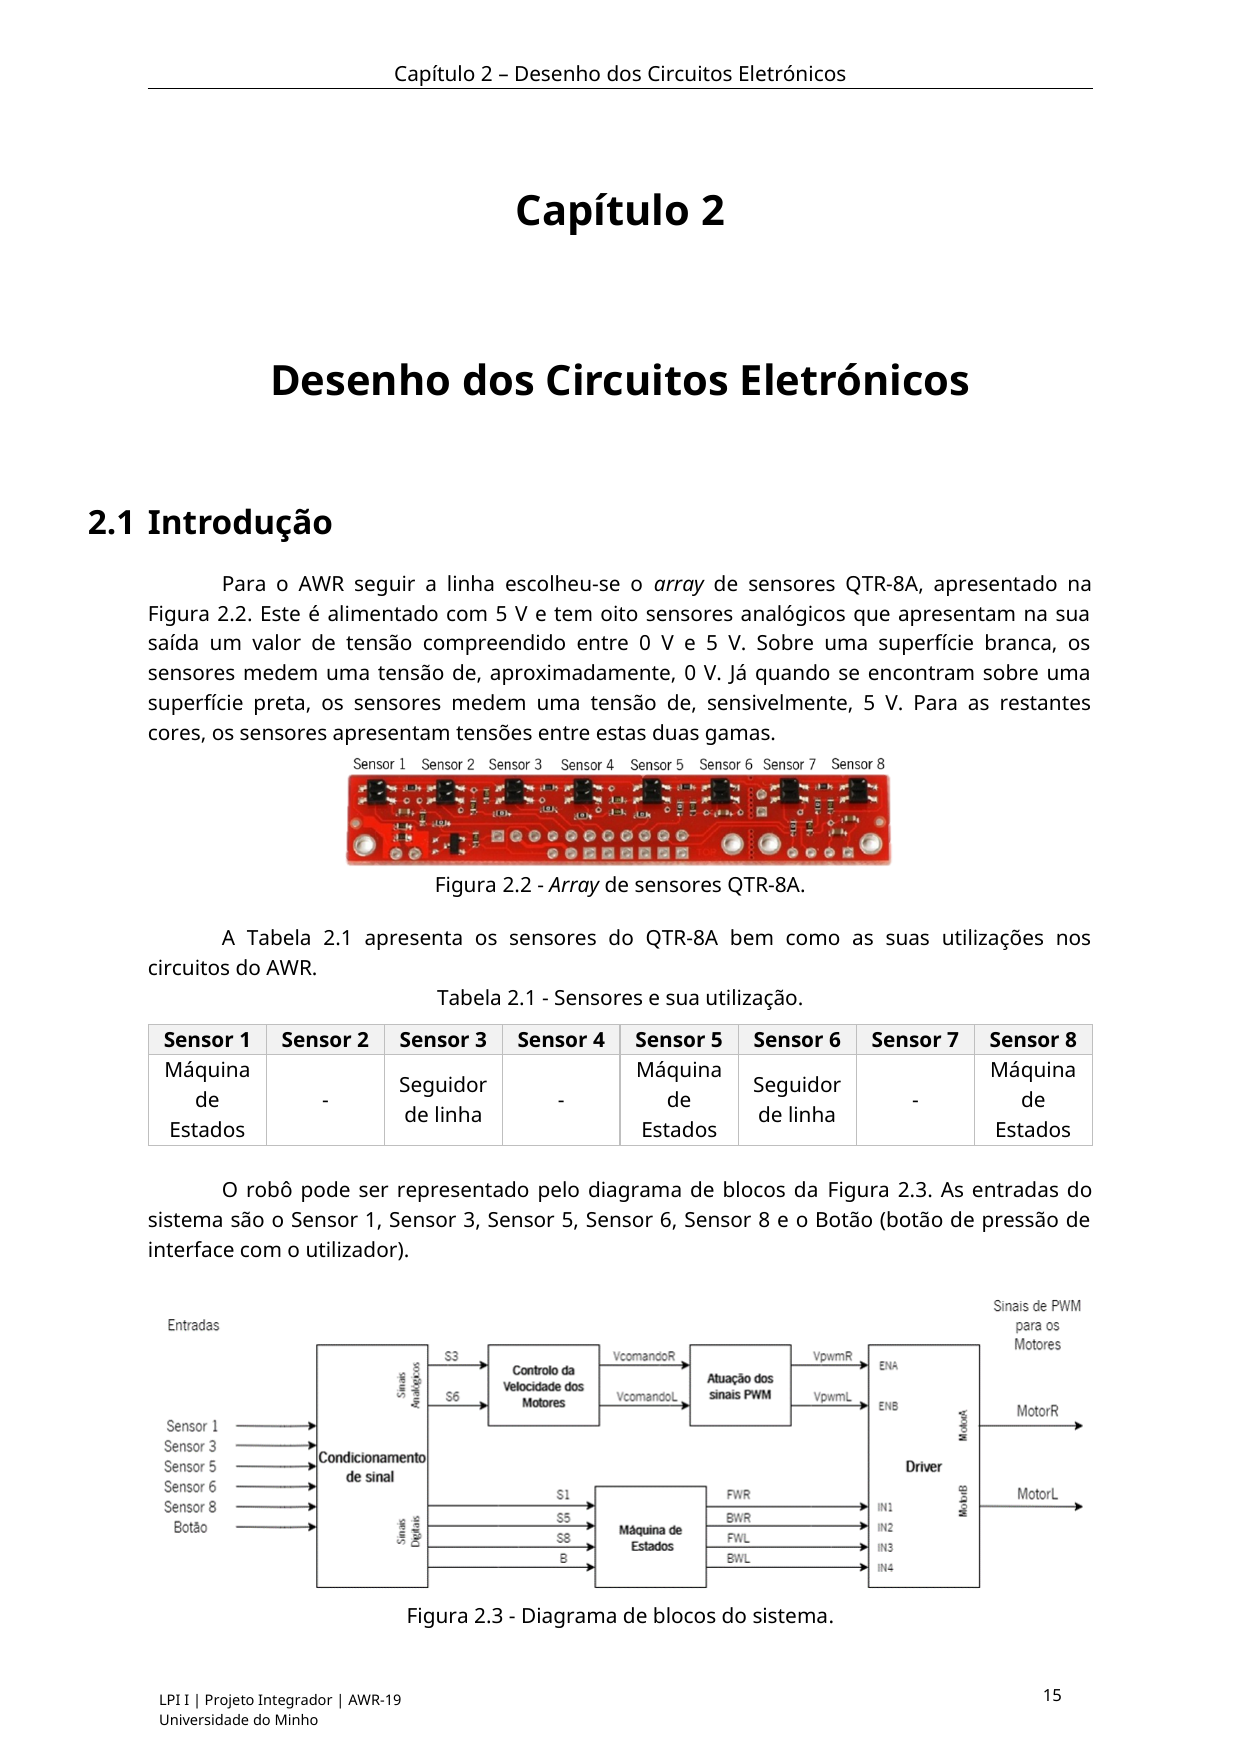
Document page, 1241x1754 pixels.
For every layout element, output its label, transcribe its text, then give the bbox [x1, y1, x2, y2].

table_cell - [857, 1055, 974, 1144]
table_cell Máquina de Estados [149, 1055, 266, 1144]
text Figura . - Array de sensores QTR-8A. [148, 870, 1092, 898]
subtitle Desenho dos Circuitos Eletrónicos [148, 181, 1092, 408]
table_cell Seguidor de linha [385, 1055, 502, 1144]
table_cell Máquina de Estados [621, 1055, 738, 1144]
table_cell Seguidor de linha [739, 1055, 856, 1144]
text Figura . - Diagrama de blocos do sistema. [148, 1601, 1092, 1629]
text A Tabela 2.1 apresenta os sensores do QTR-8A bem como as suas utilizações nos circuitos do AWR. [148, 923, 1092, 981]
table_header Sensor 5 [621, 1025, 738, 1054]
table_header Sensor 2 [267, 1025, 384, 1054]
table_header Sensor 1 [149, 1025, 266, 1054]
picture [147, 1294, 1093, 1589]
text Tabela . - Sensores e sua utilização. [148, 983, 1092, 1011]
picture [341, 747, 899, 870]
table_cell Máquina de Estados [975, 1055, 1092, 1144]
subtitle Introdução [88, 498, 1092, 544]
table_header Sensor 3 [385, 1025, 502, 1054]
table_header Sensor 8 [975, 1025, 1092, 1054]
table_cell - [267, 1055, 384, 1144]
table_header Sensor 7 [857, 1025, 974, 1054]
table_header Sensor 6 [739, 1025, 856, 1054]
table_cell - [503, 1055, 619, 1144]
table_header Sensor 4 [503, 1025, 619, 1054]
